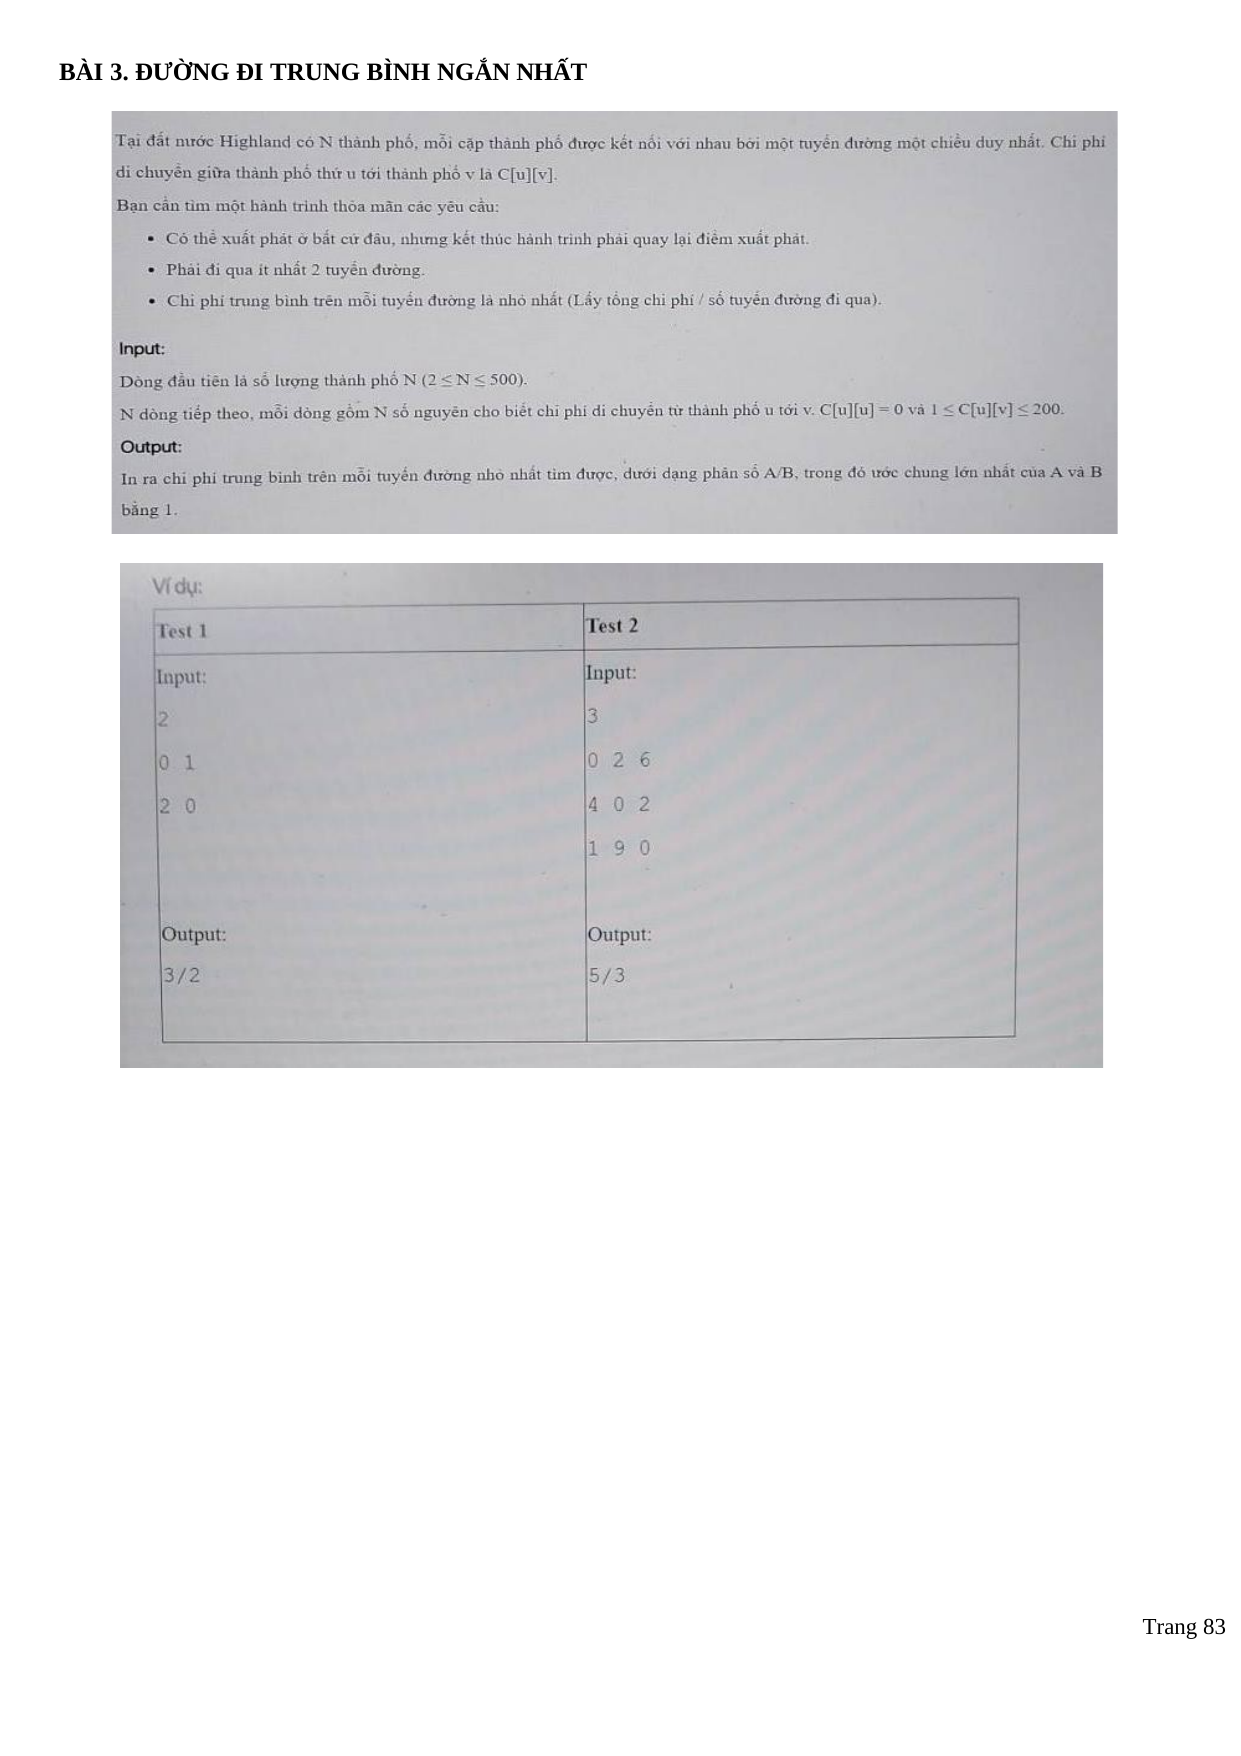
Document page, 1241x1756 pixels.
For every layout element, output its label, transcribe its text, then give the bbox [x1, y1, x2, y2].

picture [111, 111, 1118, 534]
text BÀI 3. ĐƯỜNG ĐI TRUNG BÌNH NGẮN NHẤT [59, 57, 1226, 86]
picture [120, 563, 1104, 1068]
